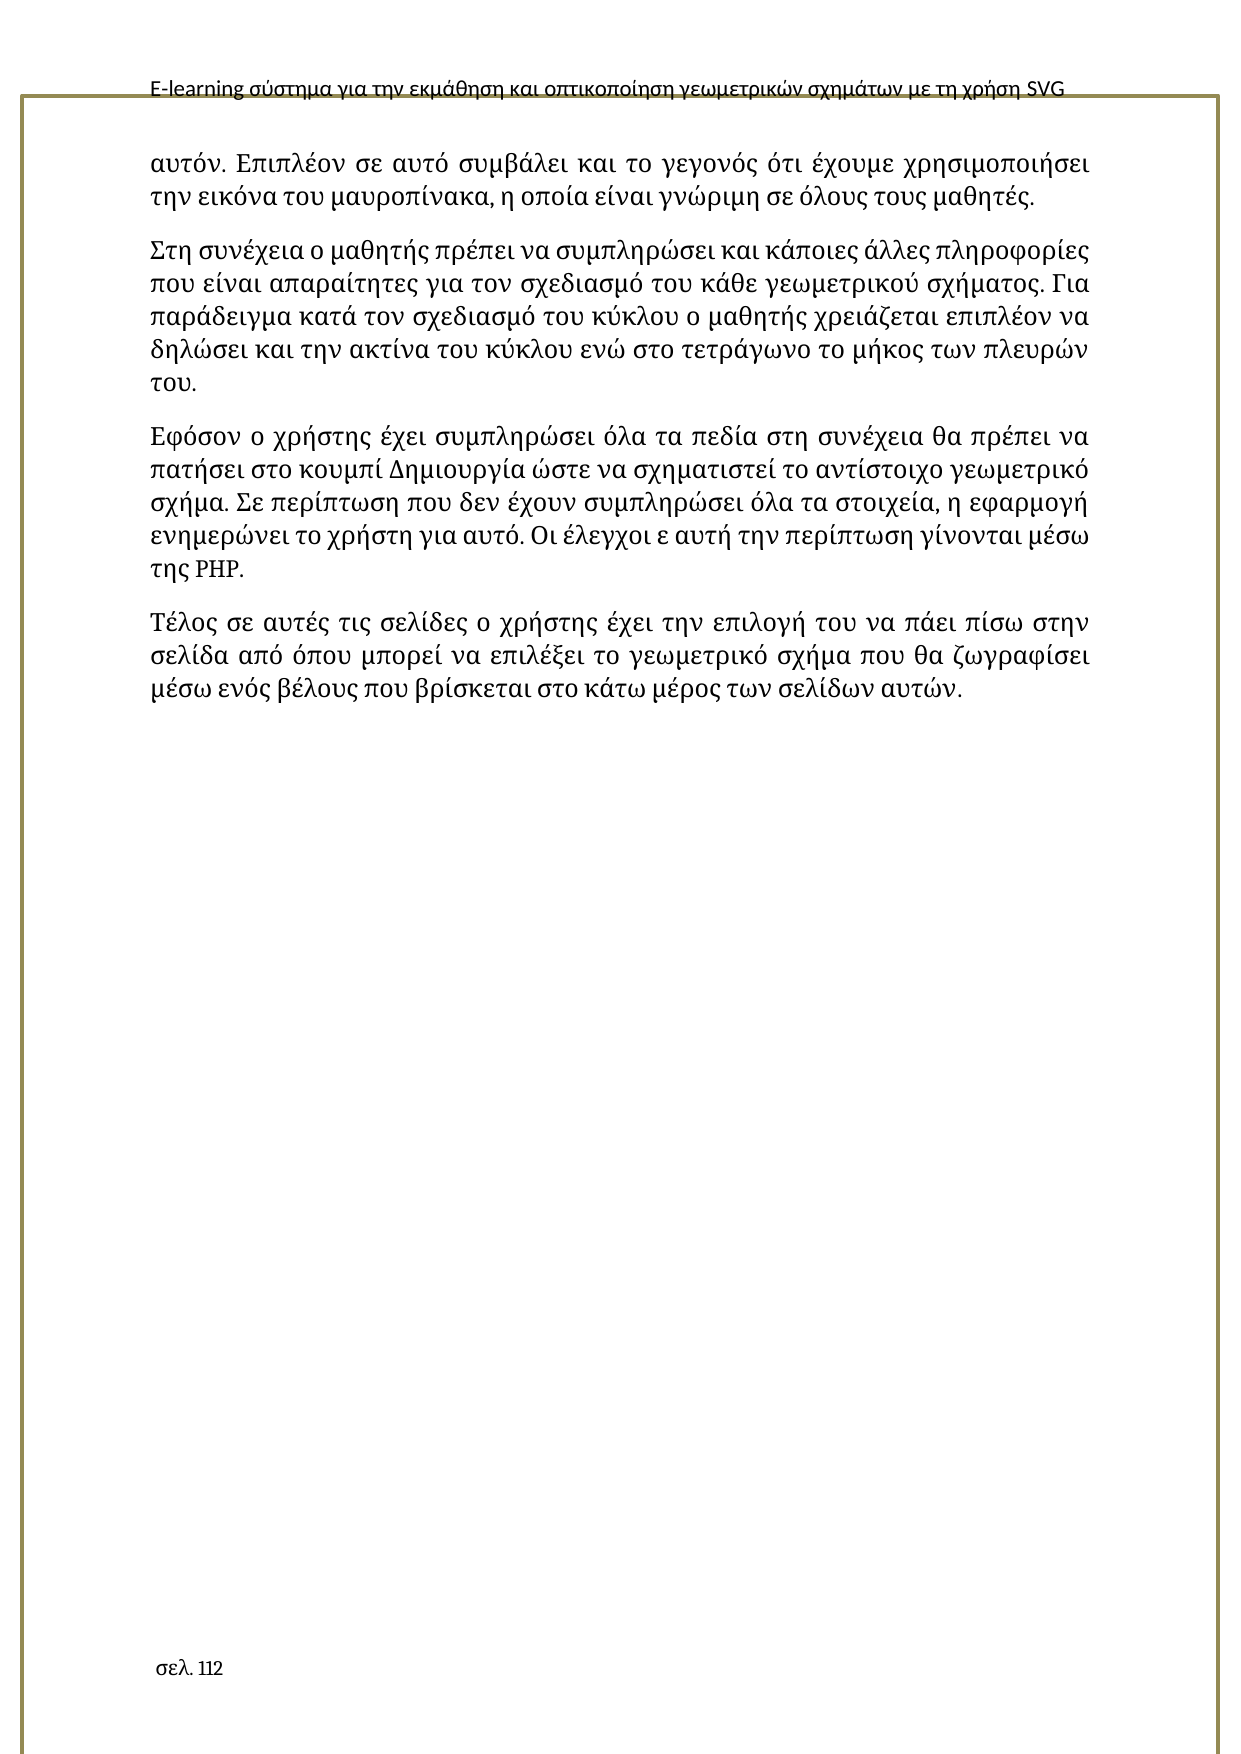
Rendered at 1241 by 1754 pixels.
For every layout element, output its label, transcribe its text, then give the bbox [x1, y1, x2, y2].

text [150, 150, 1090, 212]
text Στη συνέχεια ο μαθητής πρέπει να συμπληρώσει και κάποιες άλλες πληροφορίες που είναι απαραίτητες για τον σχεδιασμό του κάθε γεωμετρικού σχήματος. Για παράδειγμα κατά τον σχεδιασμό του κύκλου ο μαθητής χρειάζεται επιπλέον να δηλώσει και την ακτίνα του κύκλου ενώ στο τετράγωνο το μήκος των πλευρών του. [150, 237, 1090, 398]
text Εφόσον ο χρήστης έχει συμπληρώσει όλα τα πεδία στη συνέχεια θα πρέπει να πατήσει στο κουμπί Δημιουργία ώστε να σχηματιστεί το αντίστοιχο γεωμετρικό σχήμα. Σε περίπτωση που δεν έχουν συμπληρώσει όλα τα στοιχεία, η εφαρμογή ενημερώνει το χρήστη για αυτό. Οι έλεγχοι ε αυτή την περίπτωση γίνονται μέσω της PHP. [150, 423, 1090, 584]
text Τέλος σε αυτές τις σελίδες ο χρήστης έχει την επιλογή του να πάει πίσω στην σελίδα από όπου μπορεί να επιλέξει το γεωμετρικό σχήμα που θα ζωγραφίσει μέσω ενός βέλους που βρίσκεται στο κάτω μέρος των σελίδων αυτών. [150, 609, 1090, 703]
